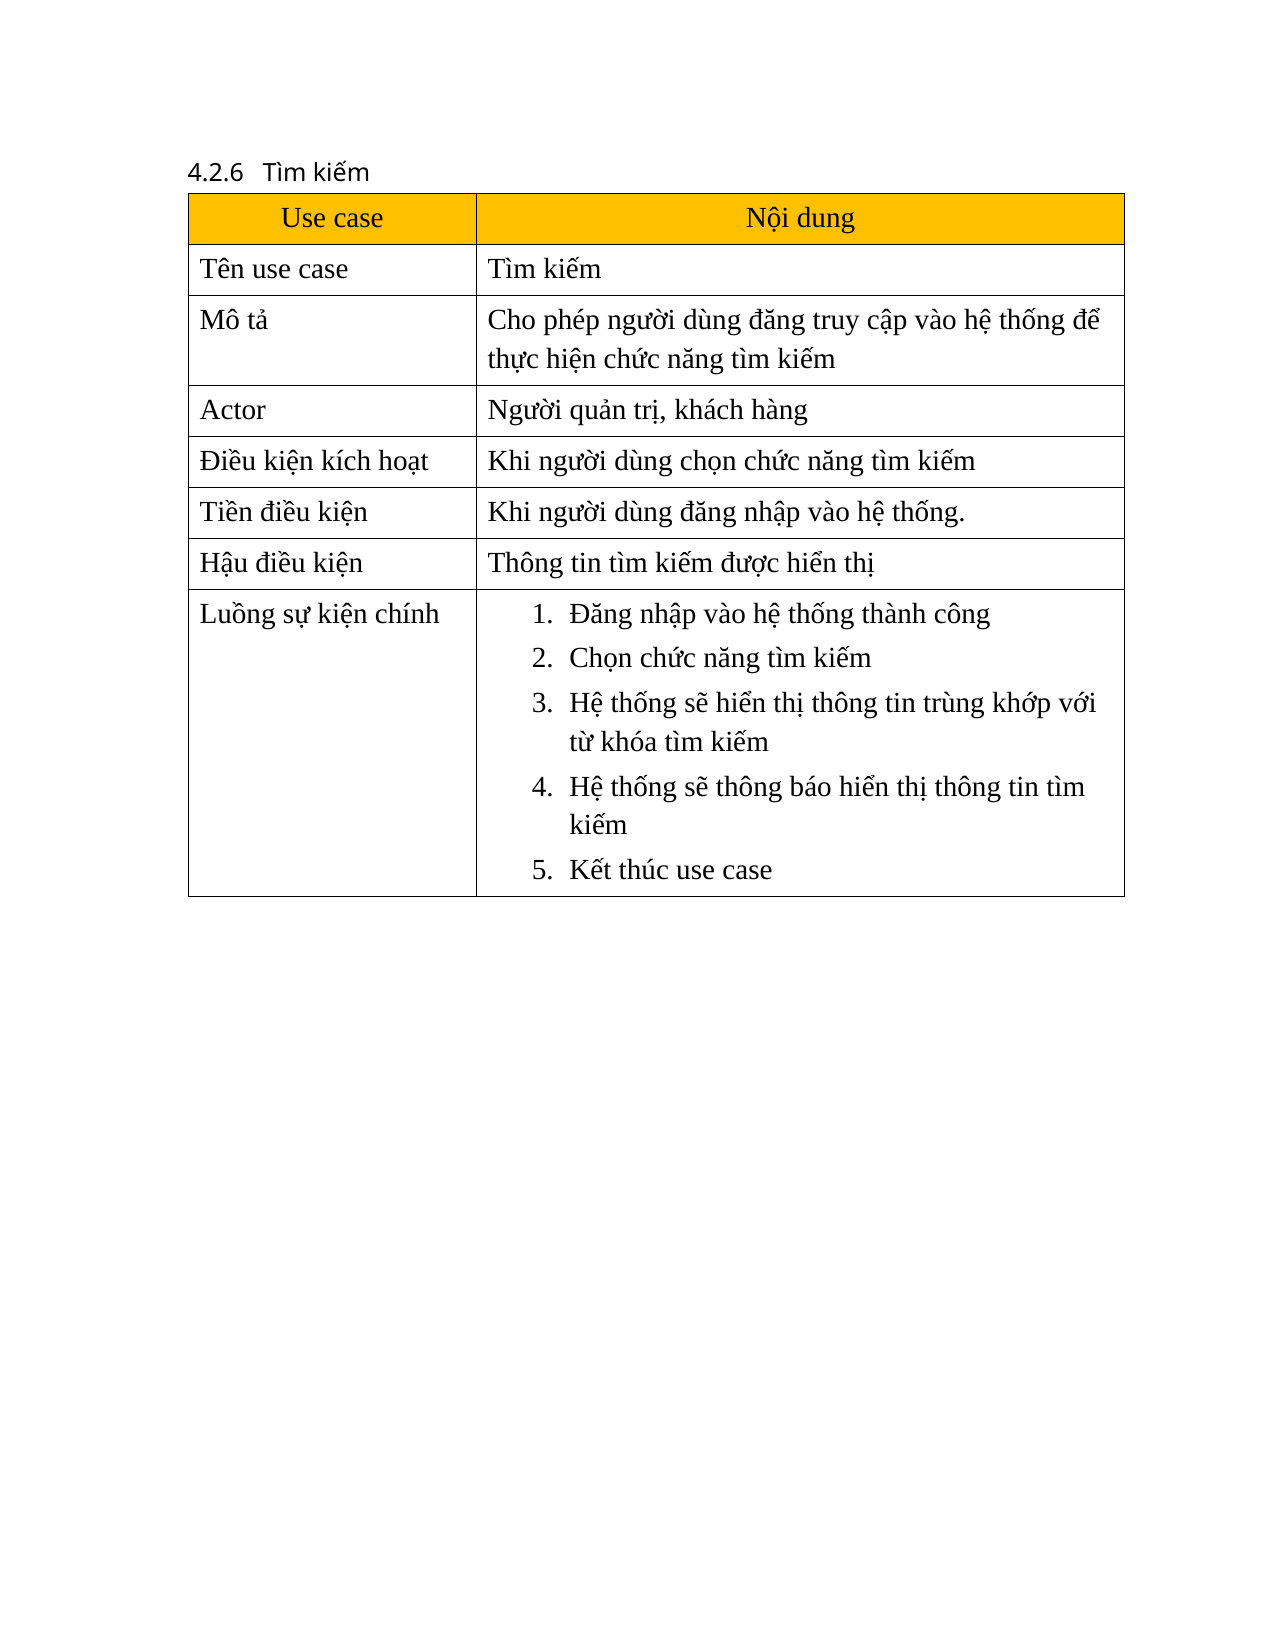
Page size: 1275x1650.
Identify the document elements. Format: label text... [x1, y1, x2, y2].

table_cell Khi người dùng chọn chức năng tìm kiếm [477, 437, 1124, 487]
table_cell Thông tin tìm kiếm được hiển thị [477, 539, 1124, 588]
table_cell Điều kiện kích hoạt [189, 437, 476, 487]
table_cell Actor [189, 386, 476, 436]
table_cell Khi người dùng đăng nhập vào hệ thống. [477, 488, 1124, 537]
table_cell Tìm kiếm [477, 245, 1124, 295]
table_cell Luồng sự kiện chính [189, 590, 476, 896]
table_cell Cho phép người dùng đăng truy cập vào hệ thống để thực hiện chức năng tìm kiếm [477, 296, 1124, 385]
table_cell Tên use case [189, 245, 476, 295]
table_header Nội dung [477, 194, 1124, 244]
table_cell Tiền điều kiện [189, 488, 476, 537]
subtitle Tìm kiếm [187, 154, 1125, 188]
table_cell Người quản trị, khách hàng [477, 386, 1124, 436]
table_cell Mô tả [189, 296, 476, 385]
table_cell Hậu điều kiện [189, 539, 476, 588]
table_cell Đăng nhập vào hệ thống thành công Chọn chức năng tìm kiếm Hệ thống sẽ hiển thị thông tin trùng khớp với từ khóa tìm kiếm Hệ thống sẽ thông báo hiển thị thông tin tìm kiếm Kết thúc use case [477, 590, 1124, 896]
table_header Use case [189, 194, 476, 244]
